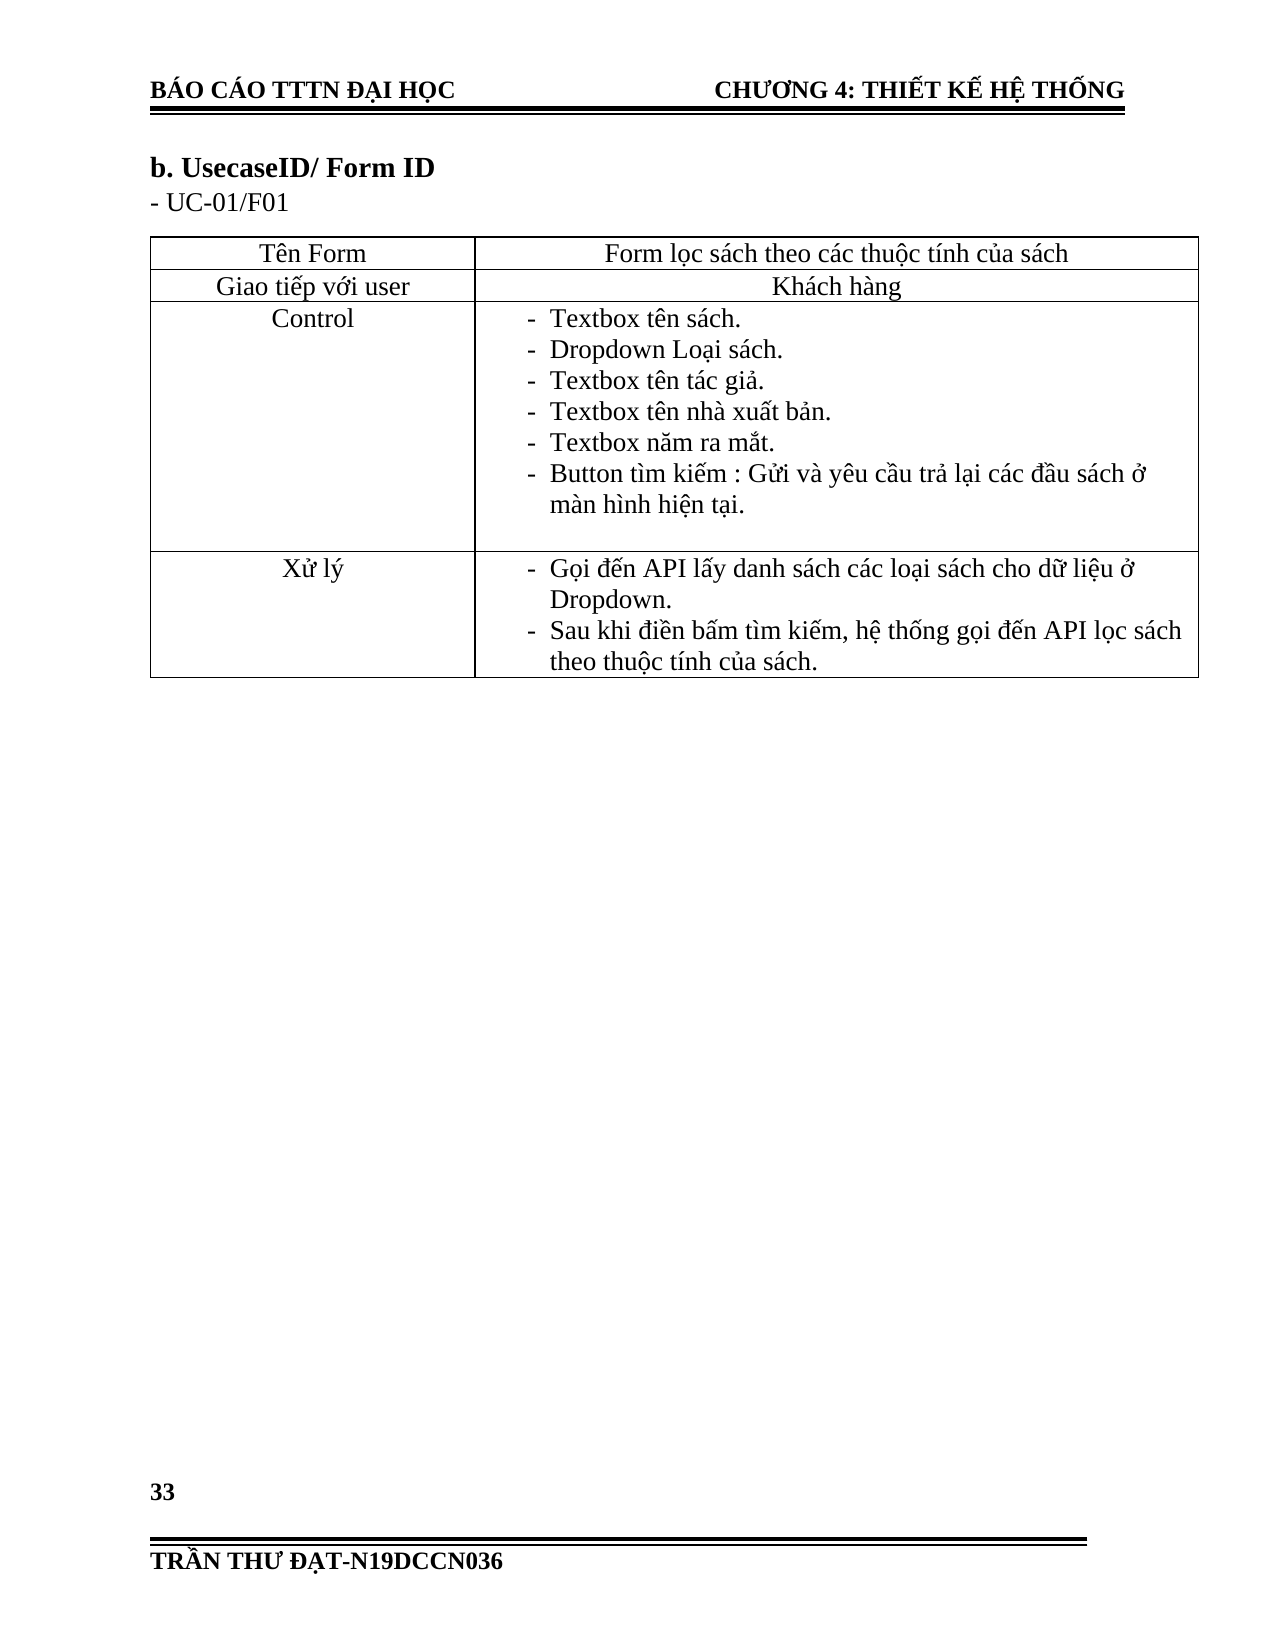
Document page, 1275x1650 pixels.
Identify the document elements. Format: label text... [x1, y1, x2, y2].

subtitle b. UsecaseID/ Form ID [150, 150, 1125, 183]
table_cell Gọi đến API lấy danh sách các loại sách cho dữ liệu ở Dropdown. Sau khi điền bấm tìm kiếm, hệ thống gọi đến API lọc sách theo thuộc tính của sách. [476, 552, 1198, 677]
table_cell Giao tiếp với user [151, 270, 474, 301]
text - UC-01/F01 [150, 186, 1125, 217]
table_cell Xử lý [151, 552, 474, 677]
table_cell Control [151, 302, 474, 551]
table_header Tên Form [151, 238, 474, 268]
table_cell Khách hàng [476, 270, 1198, 301]
table_header Form lọc sách theo các thuộc tính của sách [476, 238, 1198, 268]
table_cell Textbox tên sách. Dropdown Loại sách. Textbox tên tác giả. Textbox tên nhà xuất bản. Textbox năm ra mắt. Button tìm kiếm : Gửi và yêu cầu trả lại các đầu sách ở màn hình hiện tại. [476, 302, 1198, 551]
